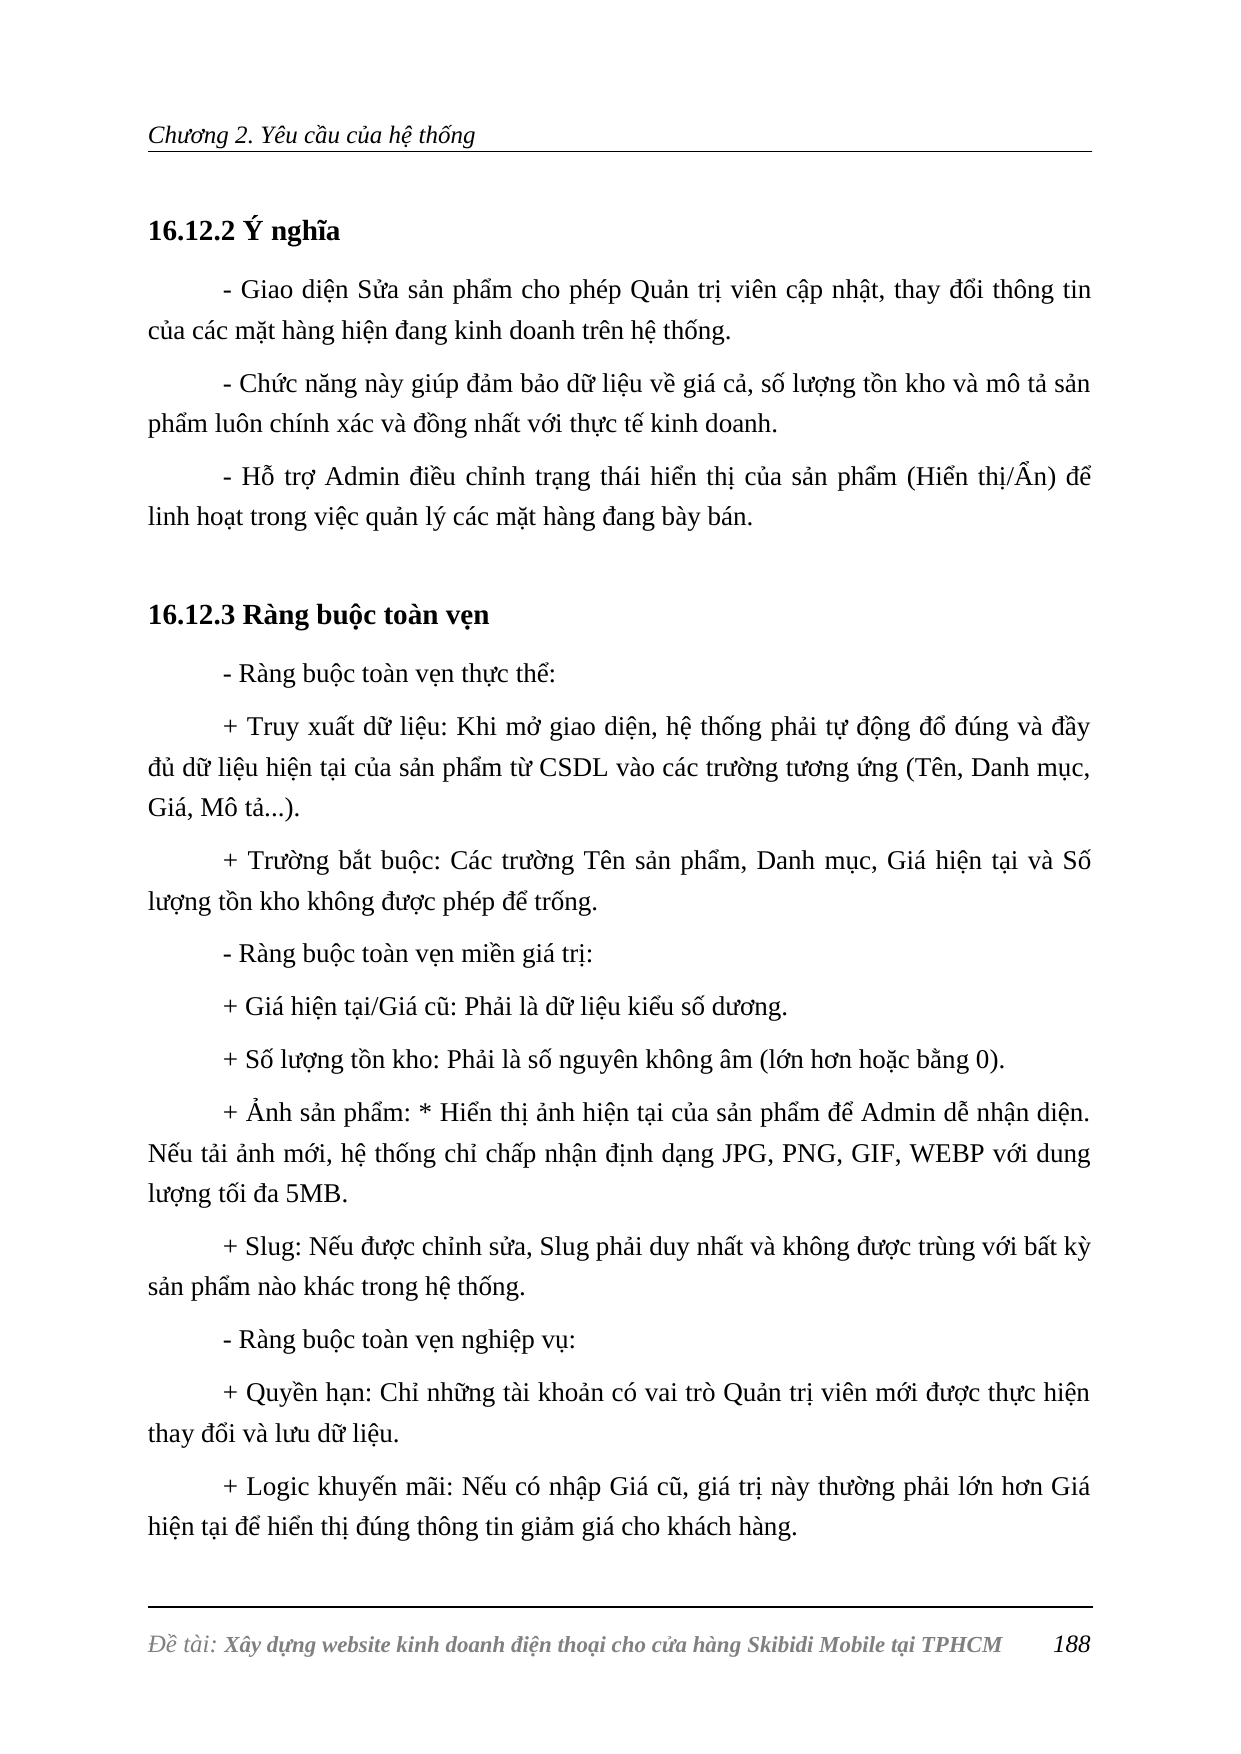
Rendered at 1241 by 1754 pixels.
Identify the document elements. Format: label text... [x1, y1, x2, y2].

text - Giao diện Sửa sản phẩm cho phép Quản trị viên cập nhật, thay đổi thông tin của các mặt hàng hiện đang kinh doanh trên hệ thống. [148, 273, 1092, 345]
subtitle Ý nghĩa [148, 207, 1092, 248]
text + Logic khuyến mãi: Nếu có nhập Giá cũ, giá trị này thường phải lớn hơn Giá hiện tại để hiển thị đúng thông tin giảm giá cho khách hàng. [148, 1470, 1092, 1541]
text + Quyền hạn: Chỉ những tài khoản có vai trò Quản trị viên mới được thực hiện thay đổi và lưu dữ liệu. [148, 1376, 1092, 1448]
text + Slug: Nếu được chỉnh sửa, Slug phải duy nhất và không được trùng với bất kỳ sản phẩm nào khác trong hệ thống. [148, 1230, 1092, 1302]
text - Ràng buộc toàn vẹn nghiệp vụ: [148, 1323, 1092, 1354]
text + Truy xuất dữ liệu: Khi mở giao diện, hệ thống phải tự động đổ đúng và đầy đủ dữ liệu hiện tại của sản phẩm từ CSDL vào các trường tương ứng (Tên, Danh mục, Giá, Mô tả...). [148, 711, 1092, 822]
text + Trường bắt buộc: Các trường Tên sản phẩm, Danh mục, Giá hiện tại và Số lượng tồn kho không được phép để trống. [148, 844, 1092, 916]
text + Số lượng tồn kho: Phải là số nguyên không âm (lớn hơn hoặc bằng 0). [148, 1043, 1092, 1074]
subtitle Ràng buộc toàn vẹn [148, 591, 1092, 633]
text - Hỗ trợ Admin điều chỉnh trạng thái hiển thị của sản phẩm (Hiển thị/Ẩn) để linh hoạt trong việc quản lý các mặt hàng đang bày bán. [148, 460, 1092, 532]
text - Ràng buộc toàn vẹn thực thể: [148, 658, 1092, 689]
text + Ảnh sản phẩm: * Hiển thị ảnh hiện tại của sản phẩm để Admin dễ nhận diện. Nếu tải ảnh mới, hệ thống chỉ chấp nhận định dạng JPG, PNG, GIF, WEBP với dung lượng tối đa 5MB. [148, 1096, 1092, 1208]
text + Giá hiện tại/Giá cũ: Phải là dữ liệu kiểu số dương. [148, 991, 1092, 1022]
text - Ràng buộc toàn vẹn miền giá trị: [148, 938, 1092, 969]
text - Chức năng này giúp đảm bảo dữ liệu về giá cả, số lượng tồn kho và mô tả sản phẩm luôn chính xác và đồng nhất với thực tế kinh doanh. [148, 367, 1092, 438]
